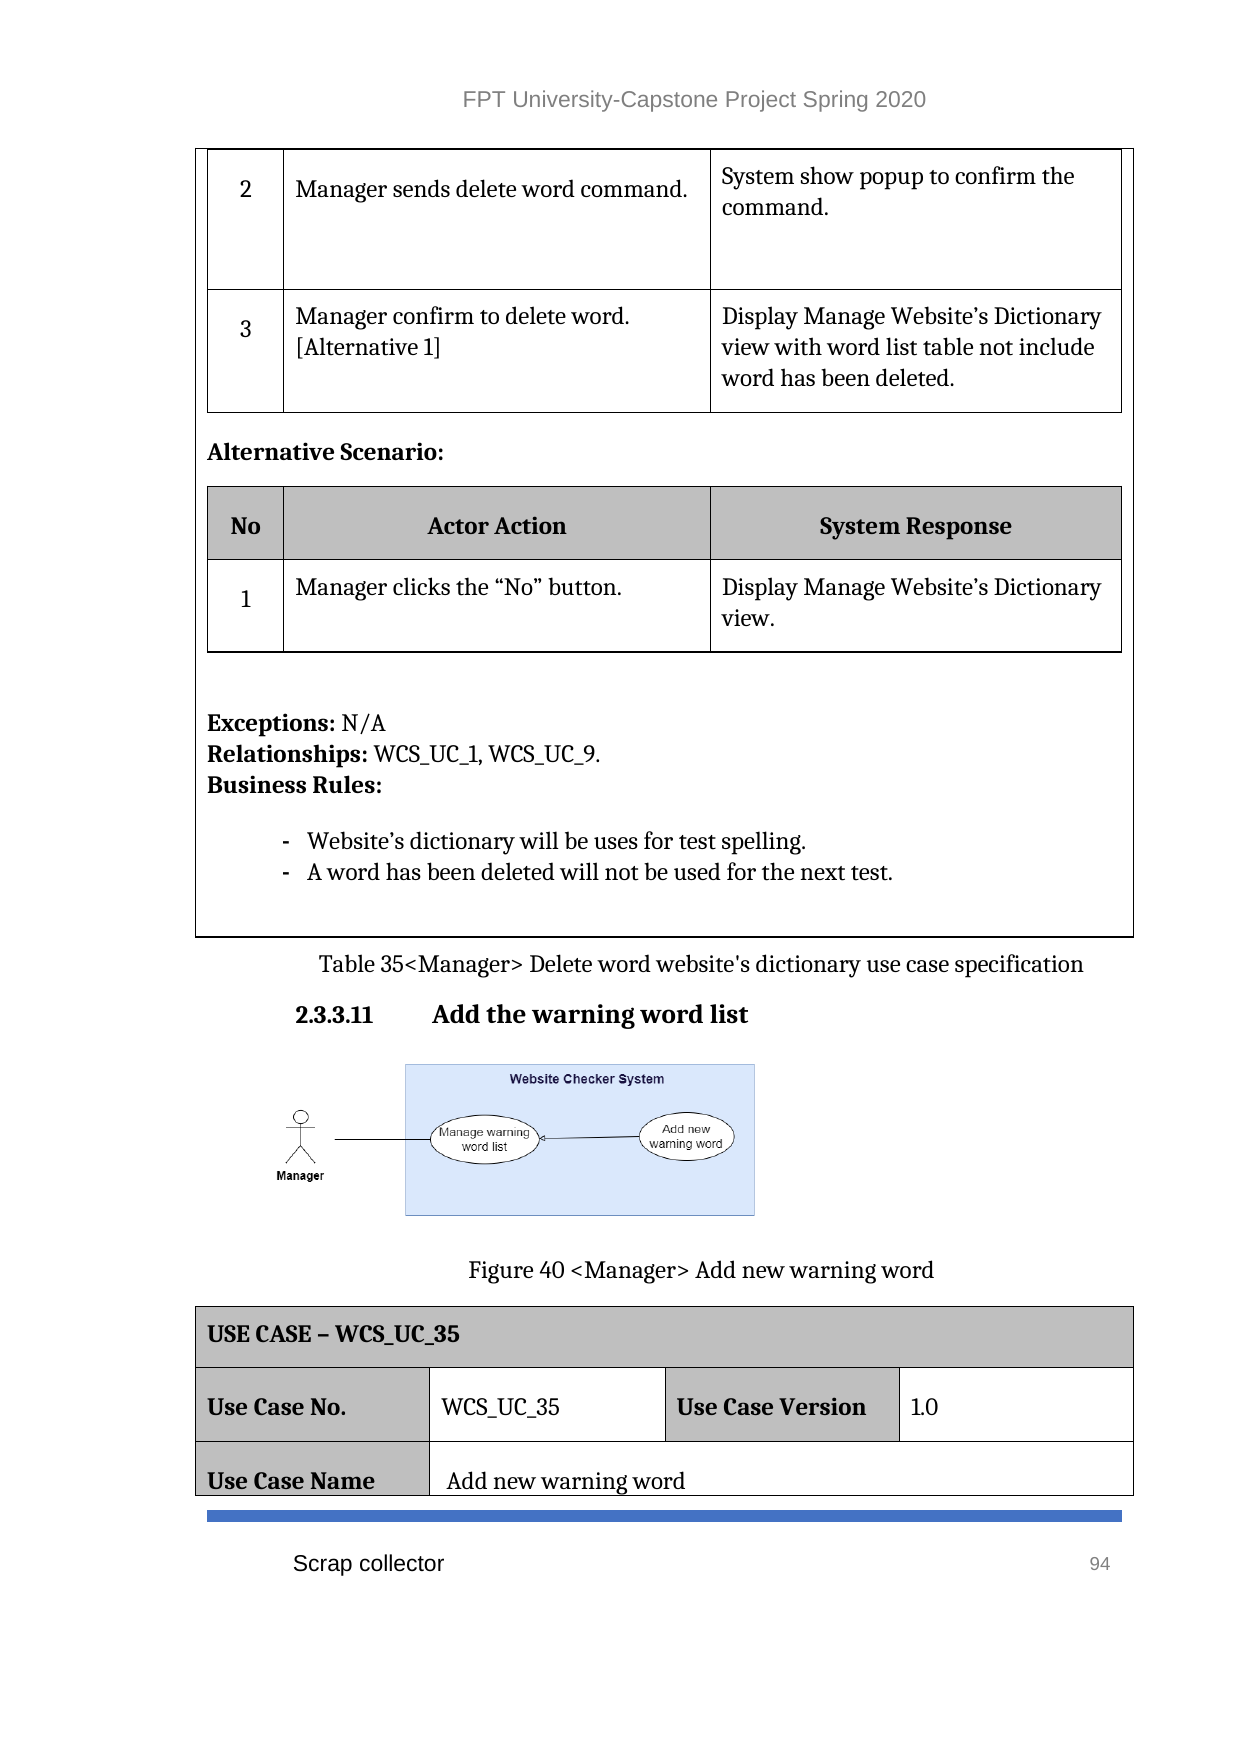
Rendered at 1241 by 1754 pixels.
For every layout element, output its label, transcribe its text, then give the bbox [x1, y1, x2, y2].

table_cell Use Case Name [196, 1442, 429, 1495]
picture [275, 1049, 781, 1238]
table_cell Use Case No. [196, 1368, 429, 1441]
table_cell WCS_UC_35 [430, 1368, 665, 1441]
table_cell 1.0 [900, 1368, 1133, 1441]
table_cell Use Case Version [666, 1368, 899, 1441]
list Add the warning word list [295, 999, 1122, 1031]
text Figure 40 <Manager> Add new warning word [207, 1256, 1122, 1285]
table_header USE CASE – WCS_UC_35 [196, 1307, 1133, 1367]
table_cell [430, 1442, 1133, 1495]
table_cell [196, 149, 1133, 936]
